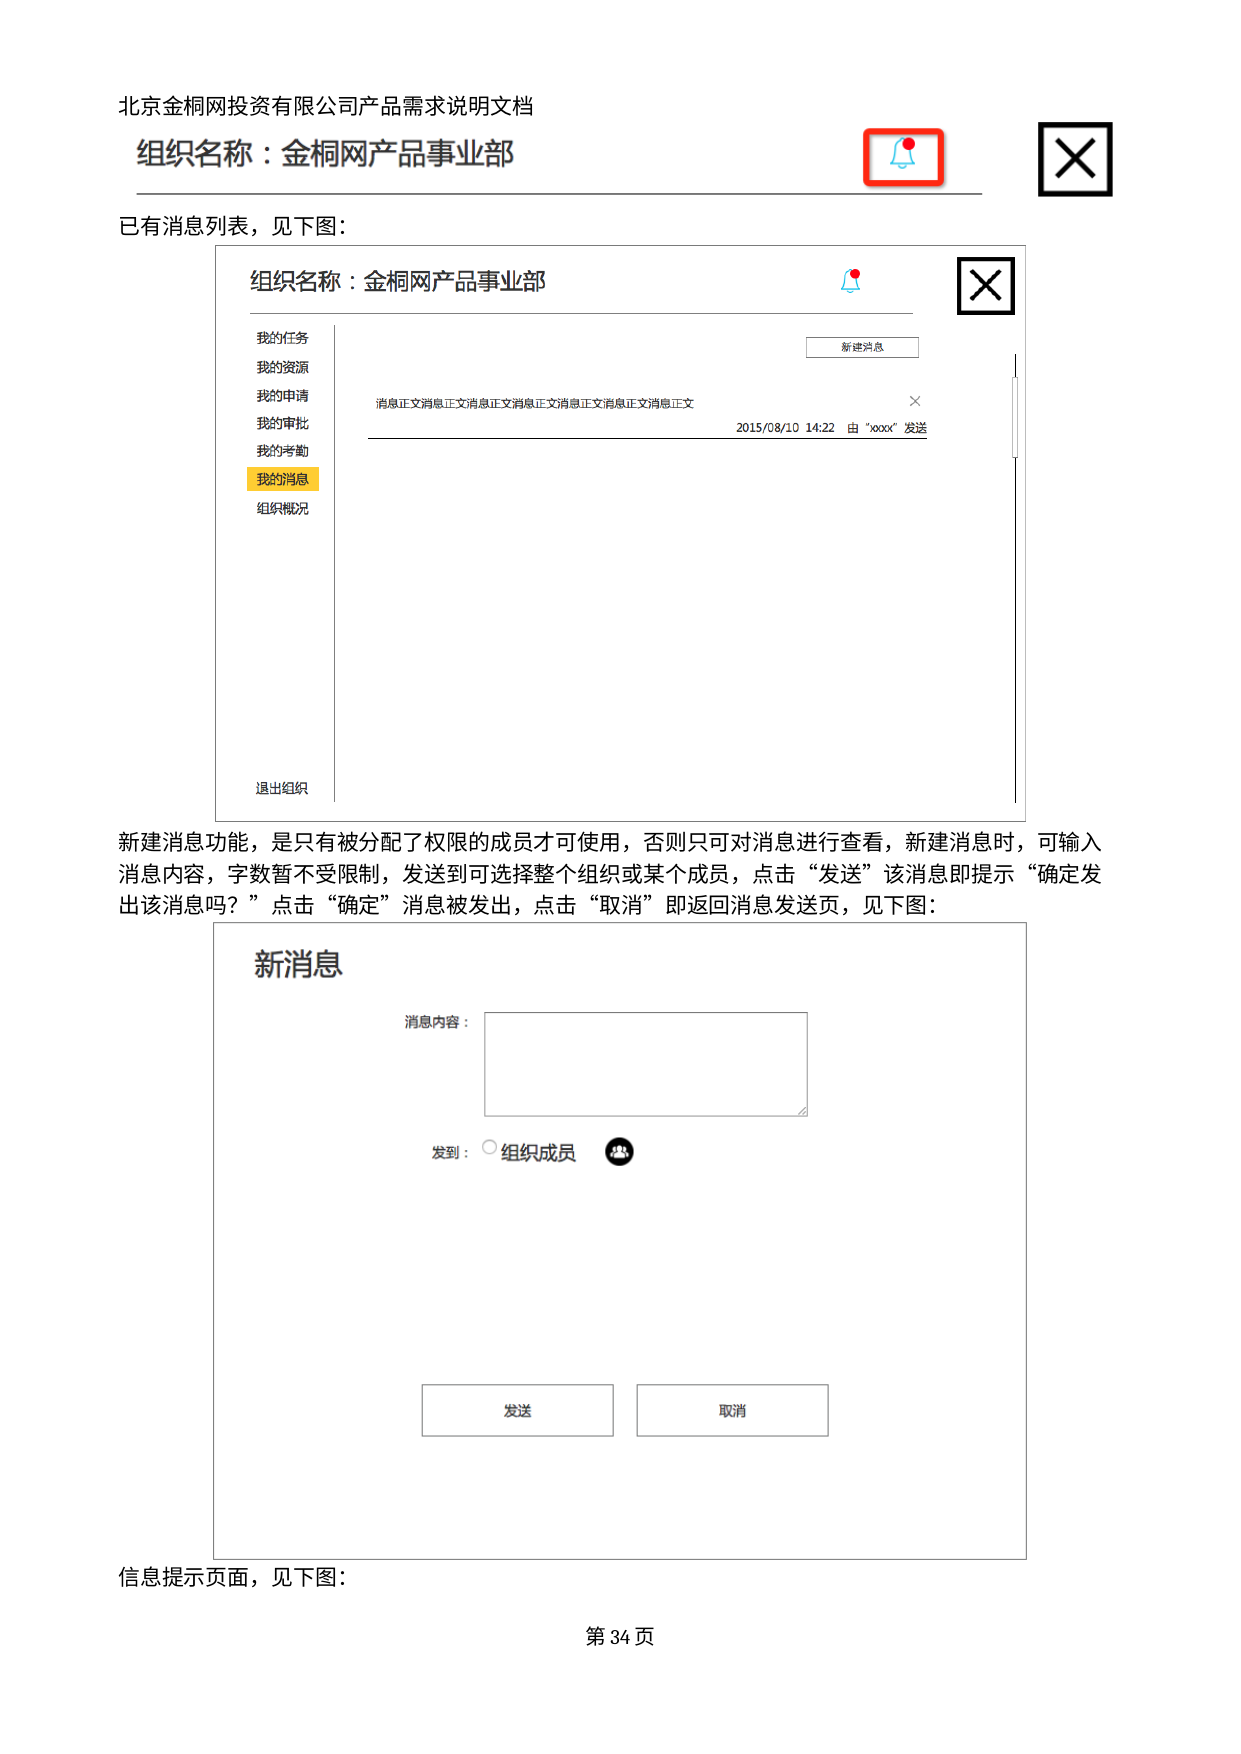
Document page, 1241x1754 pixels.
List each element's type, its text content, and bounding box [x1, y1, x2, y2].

text 新建消息功能，是只有被分配了权限的成员才可使用，否则只可对消息进行查看，新建消息时，可输入消息内容，字数暂不受限制，发送到可选择整个组织或某个成员，点击“发送”该消息即提示“确定发出该消息吗？”点击“确定”消息被发出，点击“取消”即返回消息发送页，见下图： [118, 825, 1122, 920]
picture [118, 120, 1123, 209]
picture [212, 919, 1029, 1561]
text 已有消息列表，见下图： [118, 209, 1122, 241]
text 信息提示页面，见下图： [118, 1560, 1122, 1592]
picture [210, 240, 1030, 825]
